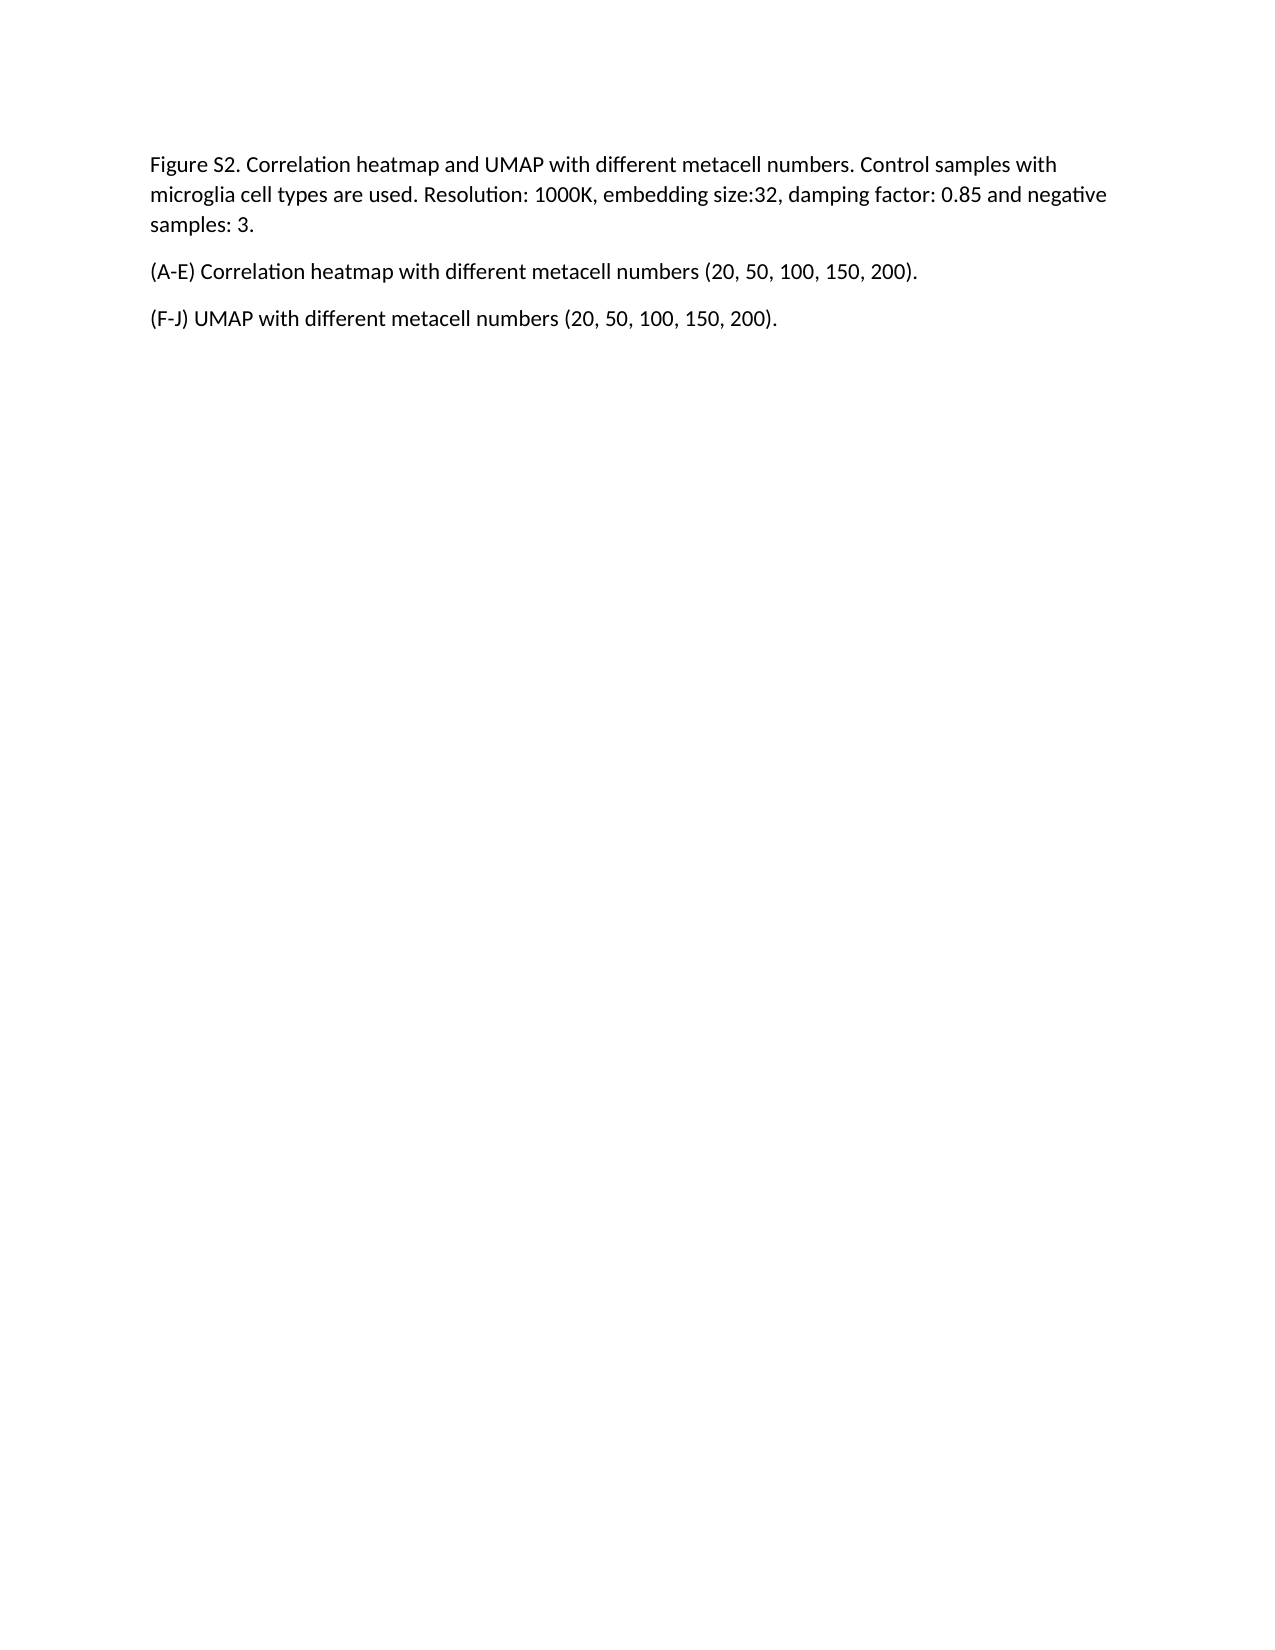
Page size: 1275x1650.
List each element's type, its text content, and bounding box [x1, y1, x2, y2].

text (A-E) Correlation heatmap with different metacell numbers (20, 50, 100, 150, 200). [150, 257, 1125, 285]
text Figure S2. Correlation heatmap and UMAP with different metacell numbers. Control samples with microglia cell types are used. Resolution: 1000K, embedding size:32, damping factor: 0.85 and negative samples: 3. [150, 150, 1125, 238]
text (F-J) UMAP with different metacell numbers (20, 50, 100, 150, 200). [150, 304, 1125, 332]
